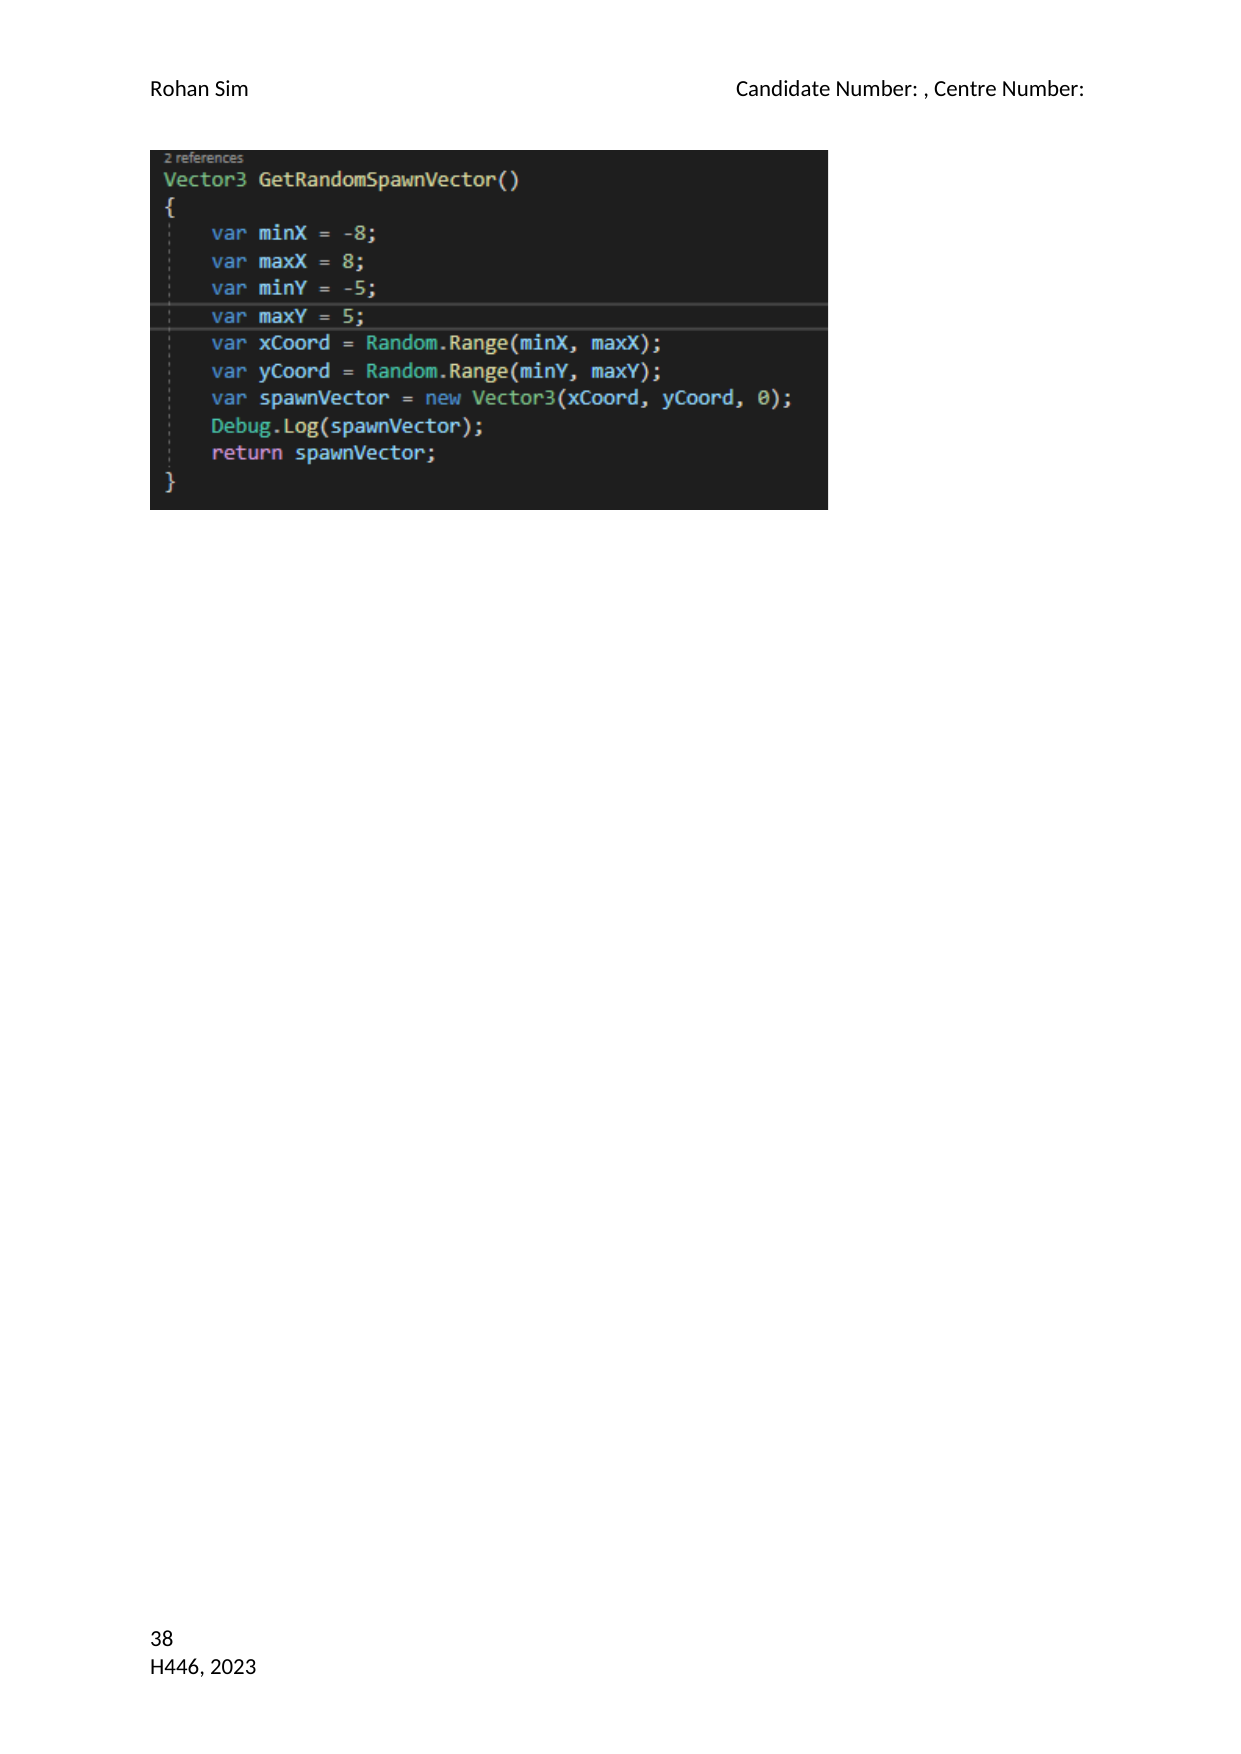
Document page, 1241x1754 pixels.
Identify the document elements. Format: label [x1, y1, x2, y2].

picture [150, 150, 829, 510]
